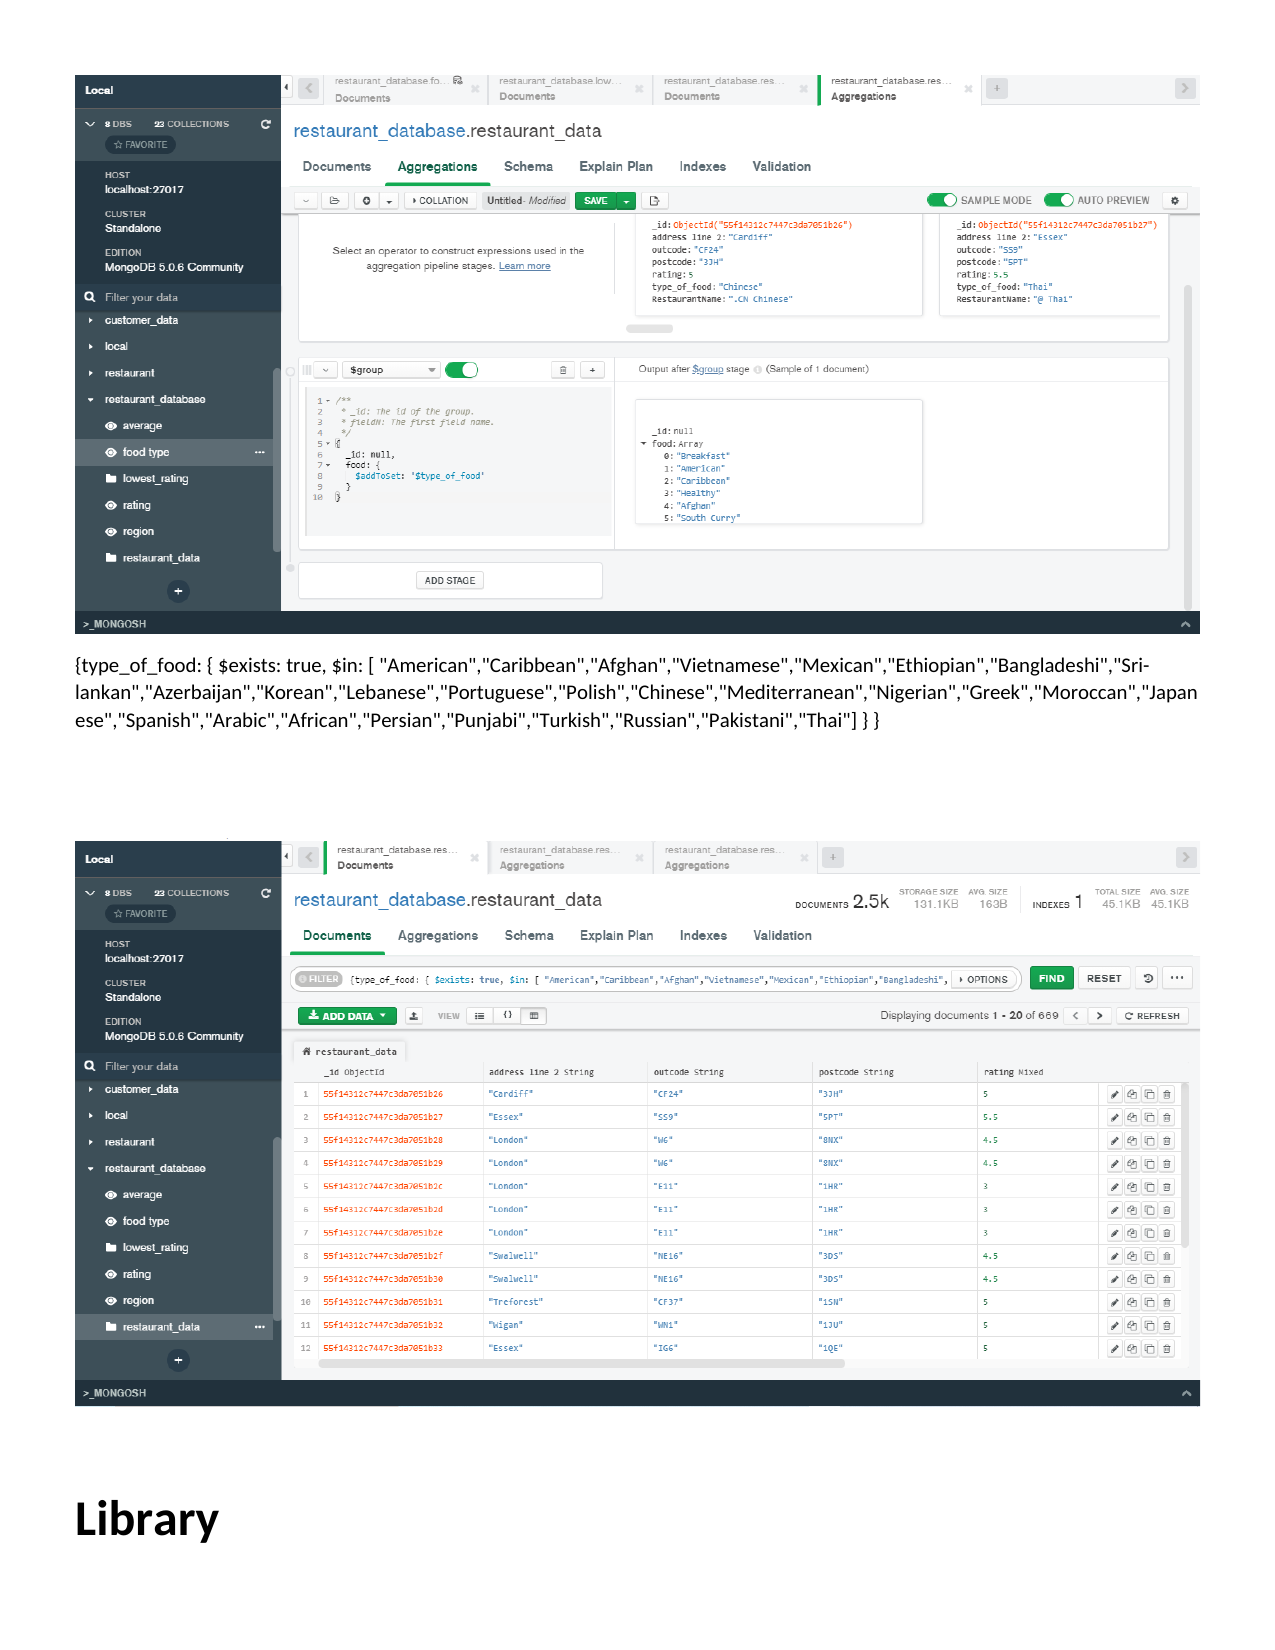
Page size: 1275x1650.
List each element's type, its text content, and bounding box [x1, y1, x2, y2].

picture [75, 75, 1200, 634]
text Library [75, 1486, 1200, 1547]
text {type_of_food: { $exists: true, $in: [ "American","Caribbean","Afghan","Vietnamese","Mexican","Ethiopian","Bangladeshi","Sri-lankan","Azerbaijan","Korean","Lebanese","Portuguese","Polish","Chinese","Mediterranean","Nigerian","Greek","Moroccan","Japanese","Spanish","Arabic","African","Persian","Punjabi","Turkish","Russian","Pakistani","Thai"] } } [75, 652, 1200, 732]
picture [75, 838, 1200, 1407]
